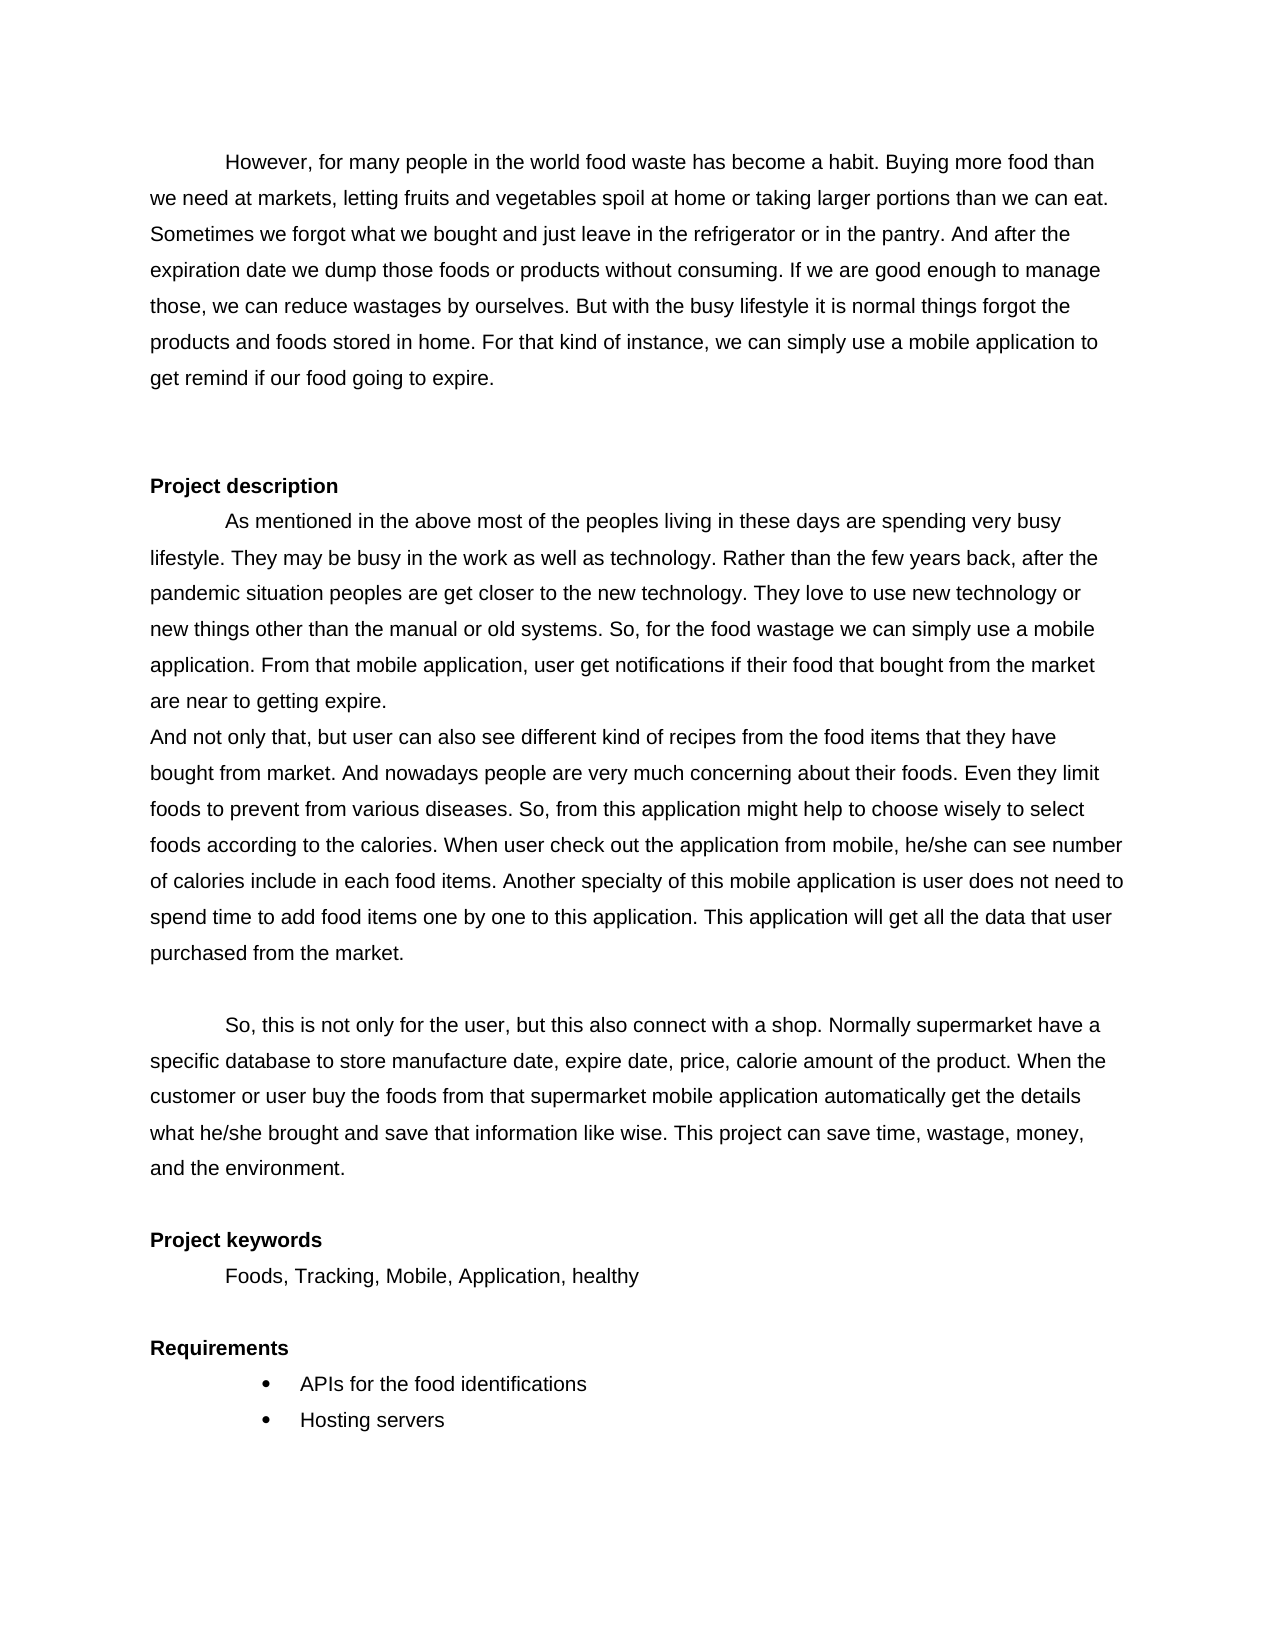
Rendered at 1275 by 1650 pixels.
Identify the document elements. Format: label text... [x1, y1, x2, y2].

text And not only that, but user can also see different kind of recipes from the food items that they have bought from market. And nowadays people are very much concerning about their foods. Even they limit foods to prevent from various diseases. So, from this application might help to choose wisely to select foods according to the calories. When user check out the application from mobile, he/she can see number of calories include in each food items. Another specialty of this mobile application is user does not need to spend time to add food items one by one to this application. This application will get all the data that user purchased from the market. [150, 725, 1125, 964]
text Requirements [150, 1336, 1125, 1360]
text Project description [150, 473, 1125, 497]
text However, for many people in the world food waste has become a habit. Buying more food than we need at markets, letting fruits and vegetables spoil at home or taking larger portions than we can eat. Sometimes we forgot what we bought and just leave in the refrigerator or in the pantry. And after the expiration date we dump those foods or products without consuming. If we are good enough to manage those, we can reduce wastages by ourselves. But with the busy lifestyle it is normal things forgot the products and foods stored in home. For that kind of instance, we can simply use a mobile application to get remind if our food going to expire. [150, 150, 1125, 389]
text So, this is not only for the user, but this also connect with a shop. Normally supermarket have a specific database to store manufacture date, expire date, price, calorie amount of the product. When the customer or user buy the foods from that supermarket mobile application automatically get the details what he/she brought and save that information like wise. This project can save time, wastage, money, and the environment. [150, 1012, 1125, 1180]
list Hosting servers [262, 1408, 1125, 1432]
text Foods, Tracking, Mobile, Application, healthy [150, 1264, 1125, 1288]
list APIs for the food identifications [262, 1372, 1125, 1396]
text As mentioned in the above most of the peoples living in these days are spending very busy lifestyle. They may be busy in the work as well as technology. Rather than the few years back, after the pandemic situation peoples are get closer to the new technology. They love to use new technology or new things other than the manual or old systems. So, for the food wastage we can simply use a mobile application. From that mobile application, user get notifications if their food that bought from the market are near to getting expire. [150, 509, 1125, 713]
text Project keywords [150, 1228, 1125, 1252]
